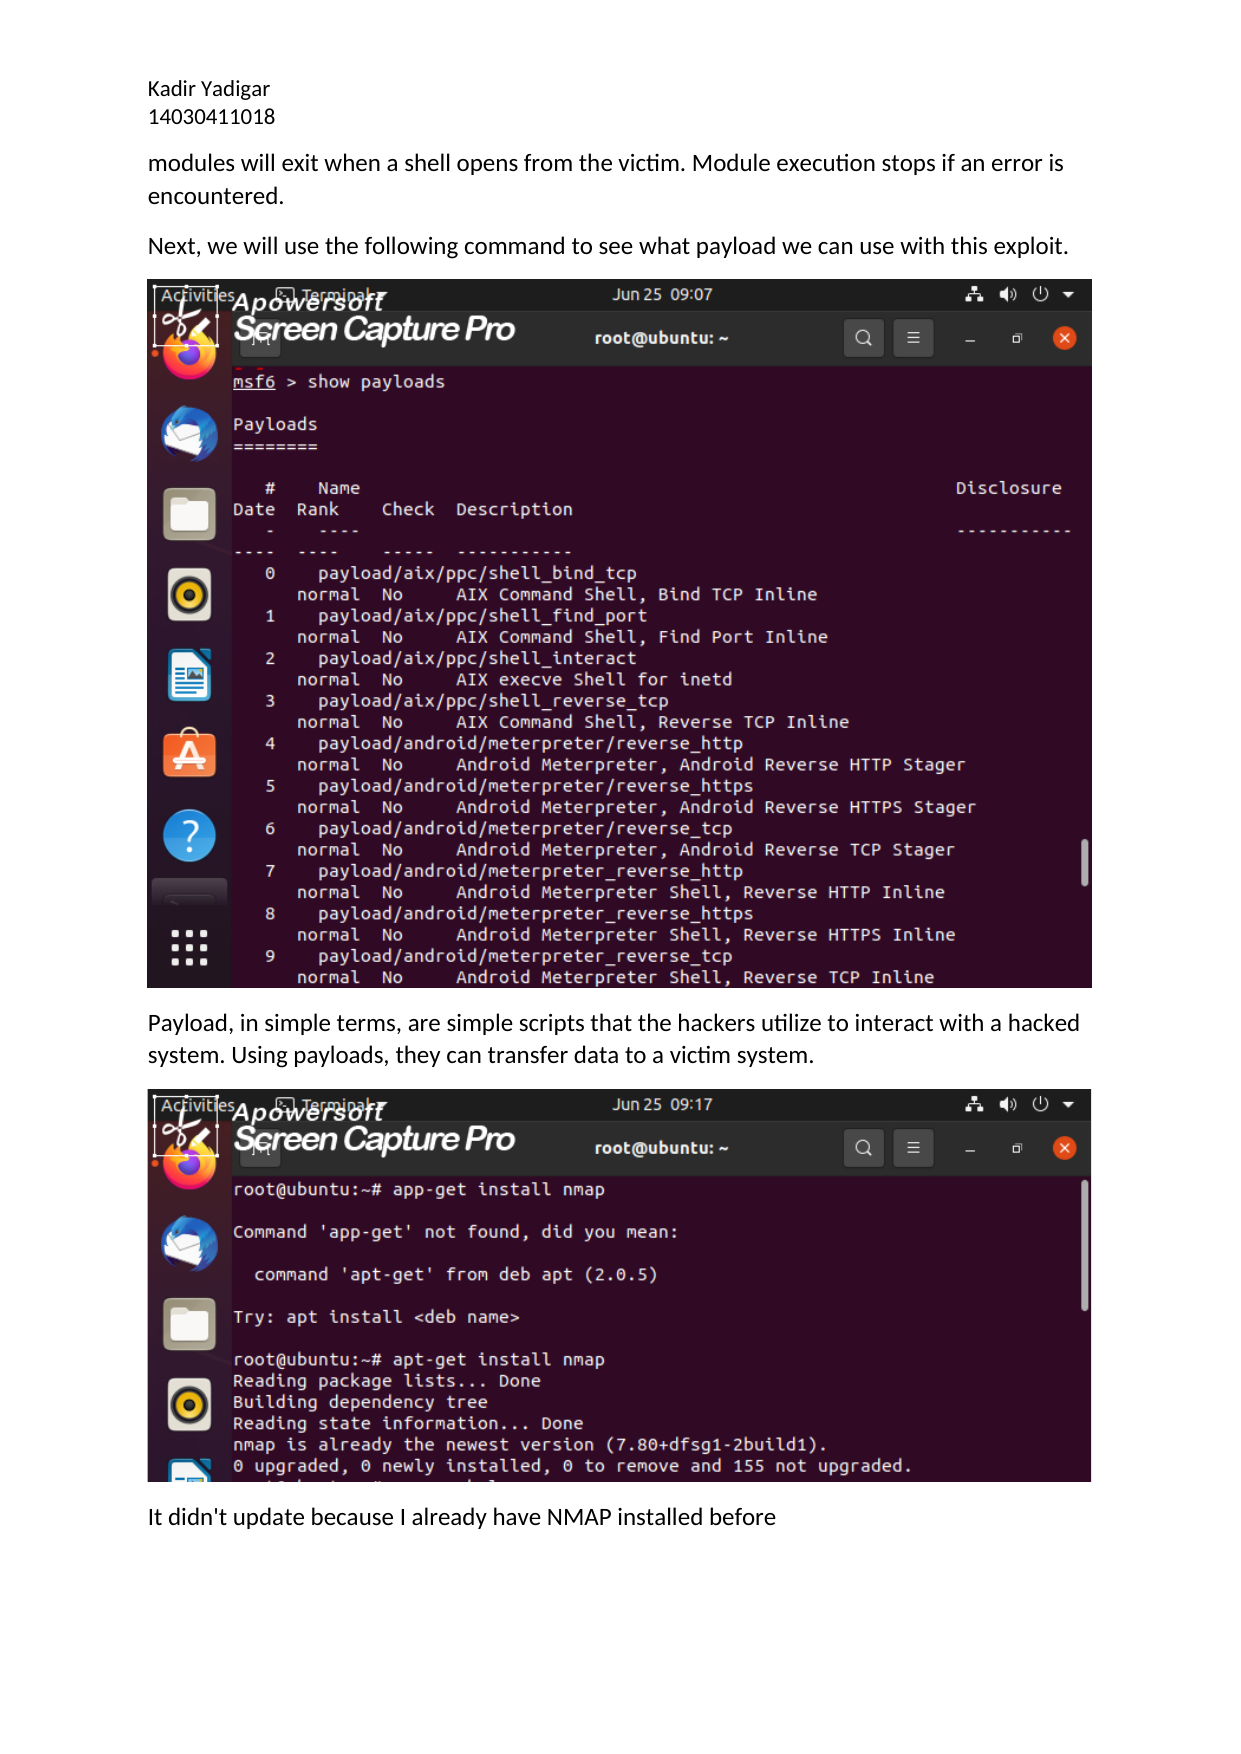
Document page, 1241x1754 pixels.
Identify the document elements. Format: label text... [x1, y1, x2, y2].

picture [147, 1089, 1092, 1482]
picture [147, 279, 1092, 988]
text Payload, in simple terms, are simple scripts that the hackers utilize to interact with a hacked system. Using payloads, they can transfer data to a victim system. [148, 1007, 1093, 1070]
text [148, 148, 1093, 211]
text Next, we will use the following command to see what payload we can use with this exploit. [148, 230, 1093, 261]
text It didn't update because I already have NMAP installed before [148, 1501, 1093, 1531]
